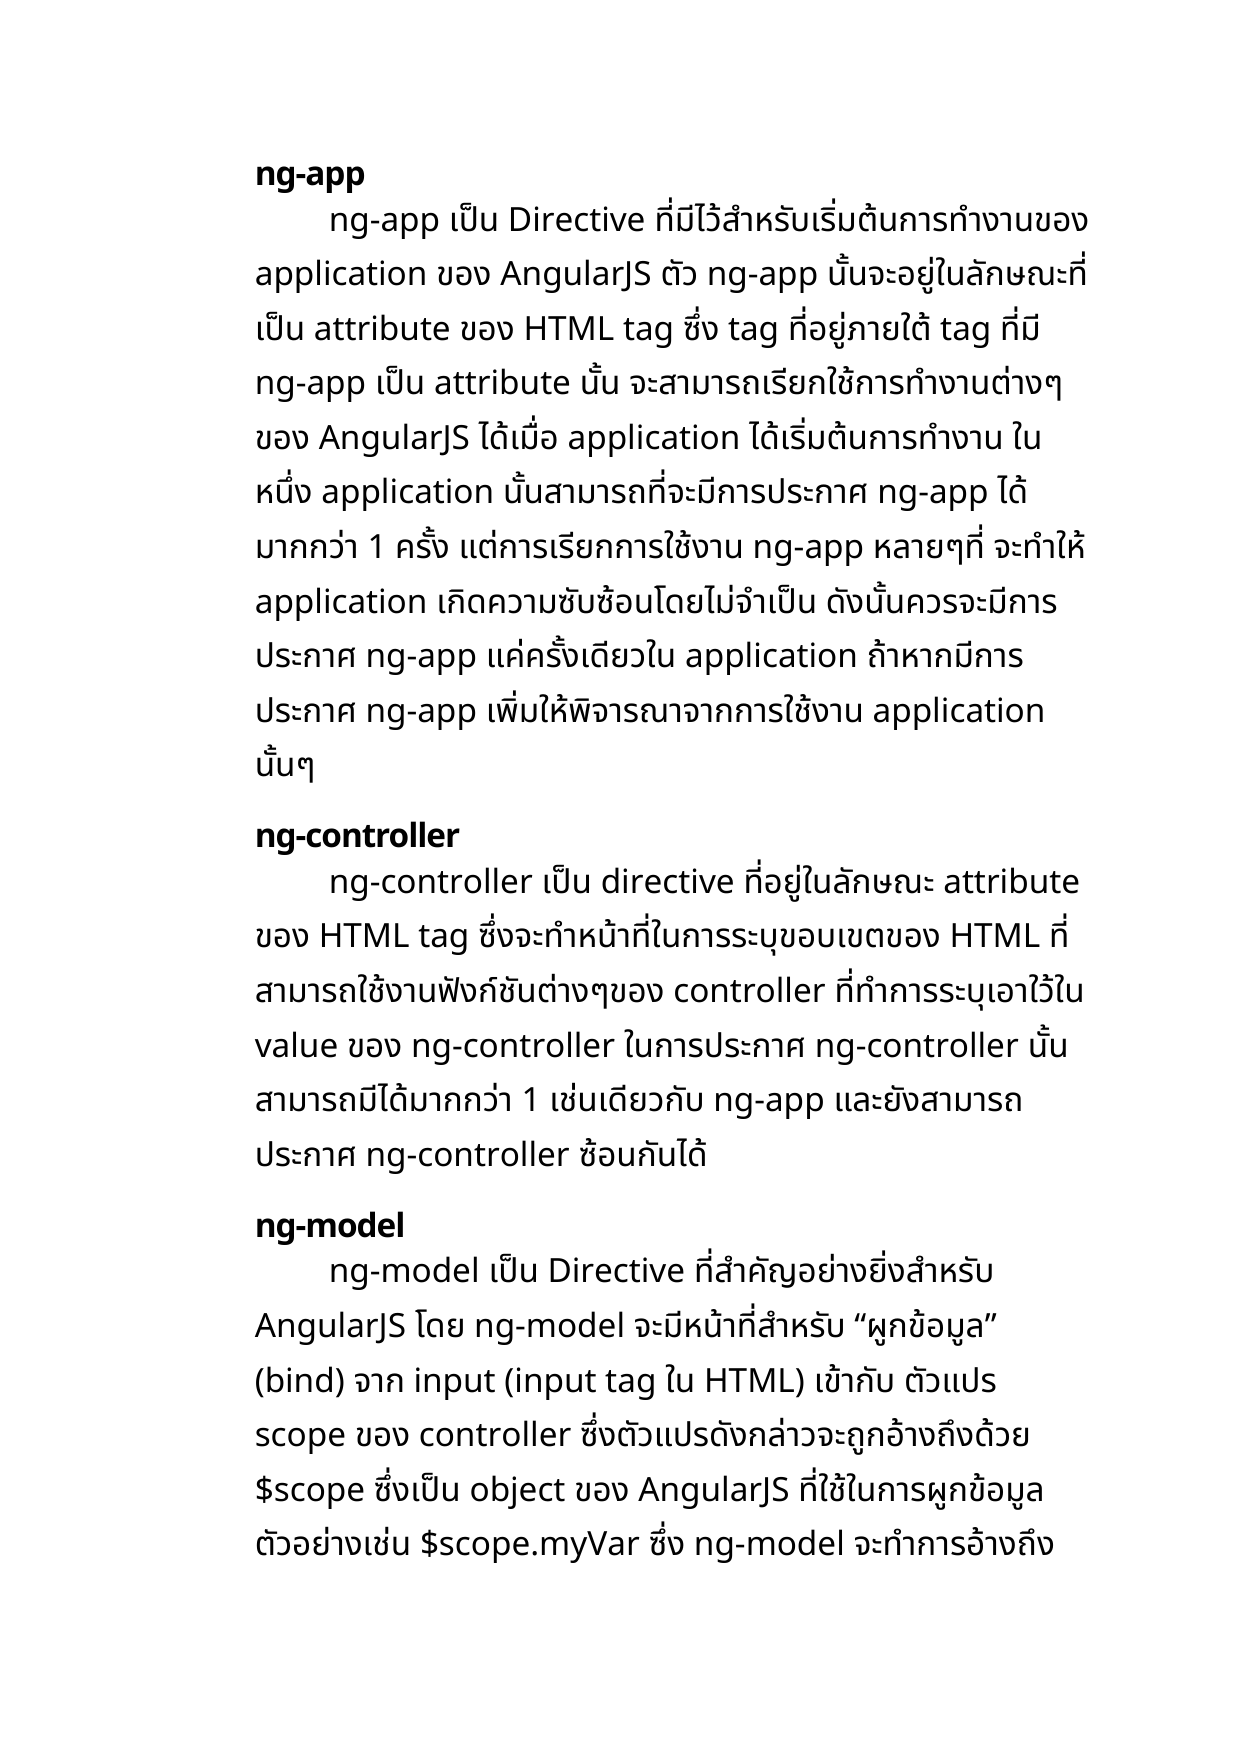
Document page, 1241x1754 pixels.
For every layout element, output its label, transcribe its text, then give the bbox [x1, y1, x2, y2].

title ng-controller [254, 812, 1090, 858]
text ng-app เป็น Directive ที่มีไว้สำหรับเริ่มต้นการทำงานของ application ของ AngularJS ตัว ng-app นั้นจะอยู่ในลักษณะที่เป็น attribute ของ HTML tag ซึ่ง tag ที่อยู่ภายใต้ tag ที่มี ng-app เป็น attribute นั้น จะสามารถเรียกใช้การทำงานต่างๆของ AngularJS ได้เมื่อ application ได้เริ่มต้นการทำงาน ในหนึ่ง application นั้นสามารถที่จะมีการประกาศ ng-app ได้มากกว่า 1 ครั้ง แต่การเรียกการใช้งาน ng-app หลายๆที่ จะทำให้ application เกิดความซับซ้อนโดยไม่จำเป็น ดังนั้นควรจะมีการประกาศ ng-app แค่ครั้งเดียวใน application ถ้าหากมีการประกาศ ng-app เพิ่มให้พิจารณาจากการใช้งาน application นั้นๆ [254, 195, 1090, 792]
text ng-controller เป็น directive ที่อยู่ในลักษณะ attribute ของ HTML tag ซึ่งจะทำหน้าที่ในการระบุขอบเขตของ HTML ที่สามารถใช้งานฟังก์ชันต่างๆของ controller ที่ทำการระบุเอาใว้ใน value ของ ng-controller ในการประกาศ ng-controller นั้นสามารถมีได้มากกว่า 1 เช่นเดียวกับ ng-app และยังสามารถประกาศ ng-controller ซ้อนกันได้ [254, 858, 1090, 1181]
title ng-model [254, 1202, 1090, 1247]
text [254, 1247, 1090, 1571]
title ng-app [254, 150, 1090, 195]
